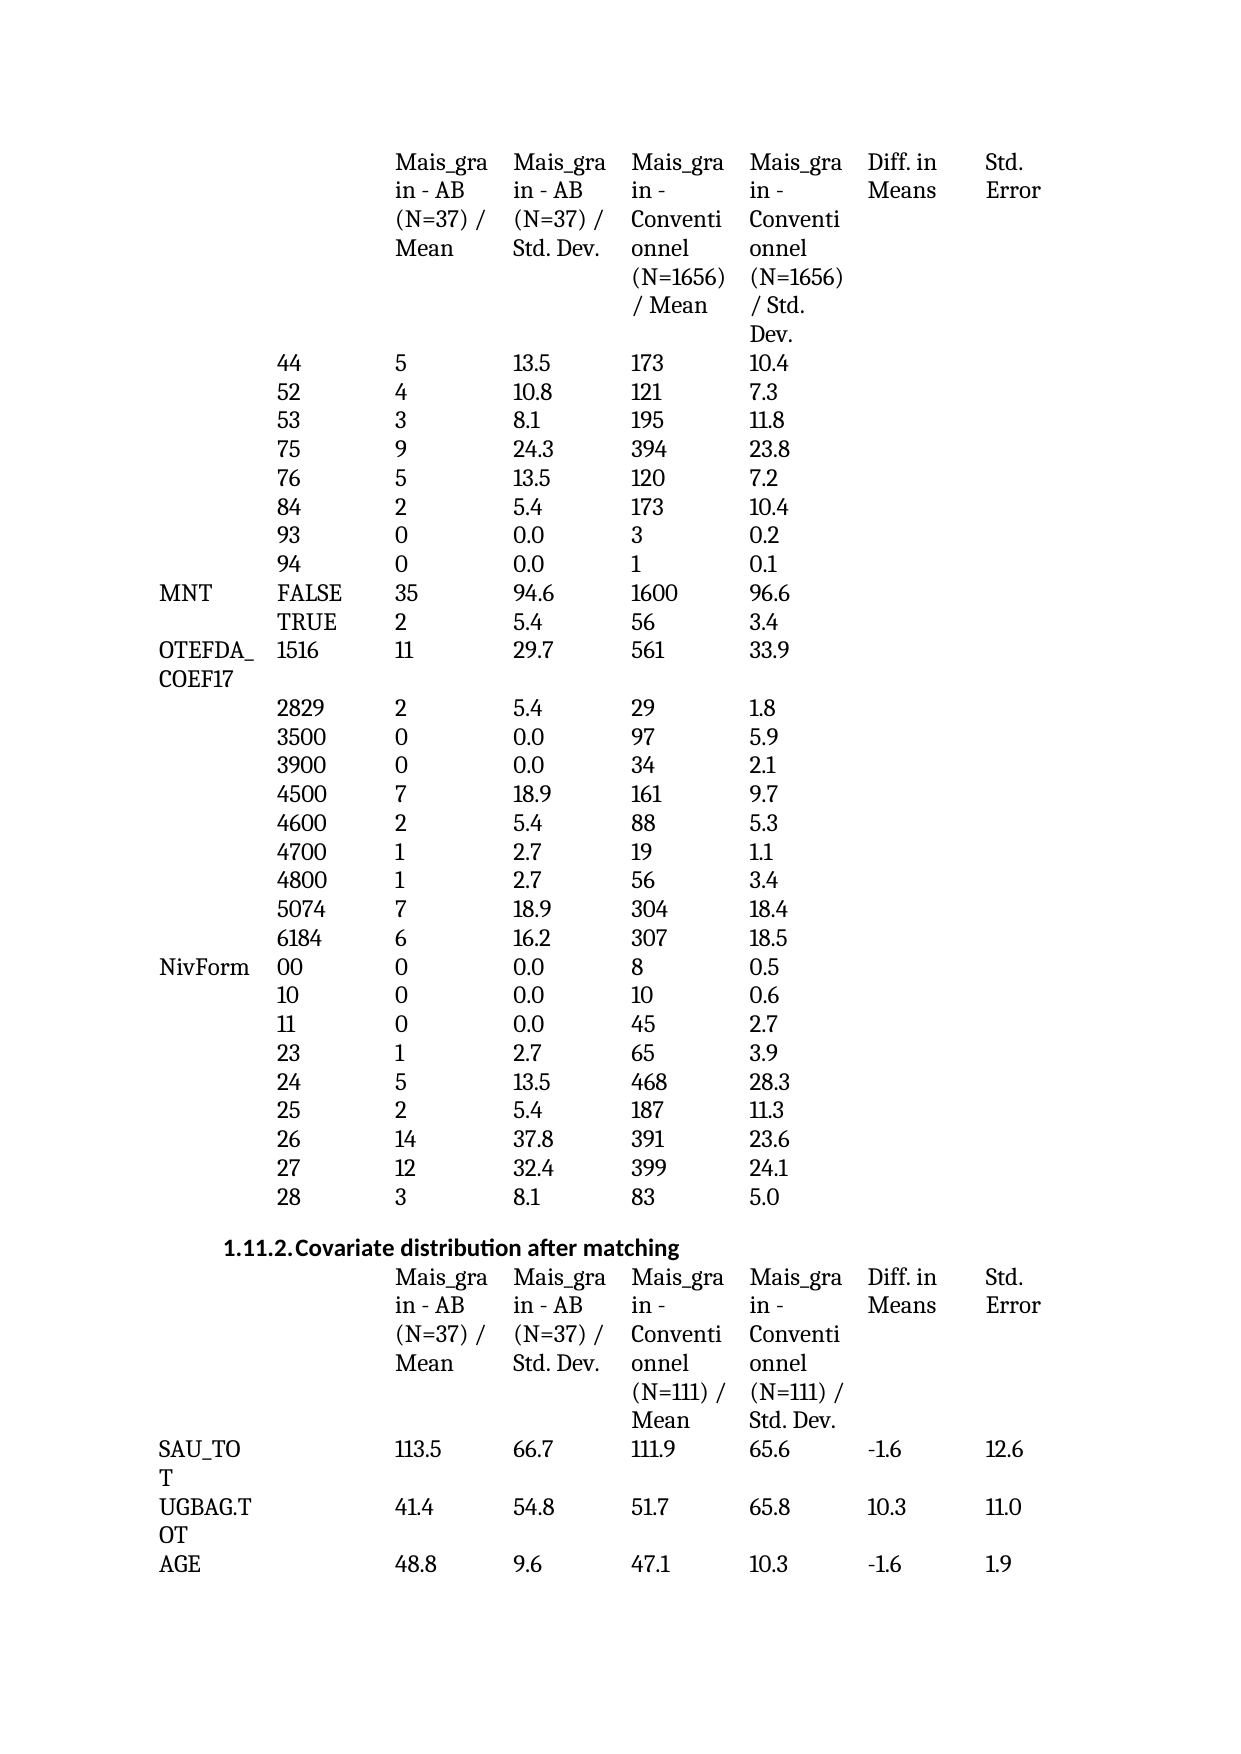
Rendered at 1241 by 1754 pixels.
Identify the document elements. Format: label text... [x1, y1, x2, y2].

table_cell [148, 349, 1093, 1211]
subtitle Covariate distribution after matching [223, 1232, 1093, 1263]
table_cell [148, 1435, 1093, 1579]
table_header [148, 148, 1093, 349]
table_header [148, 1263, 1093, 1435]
